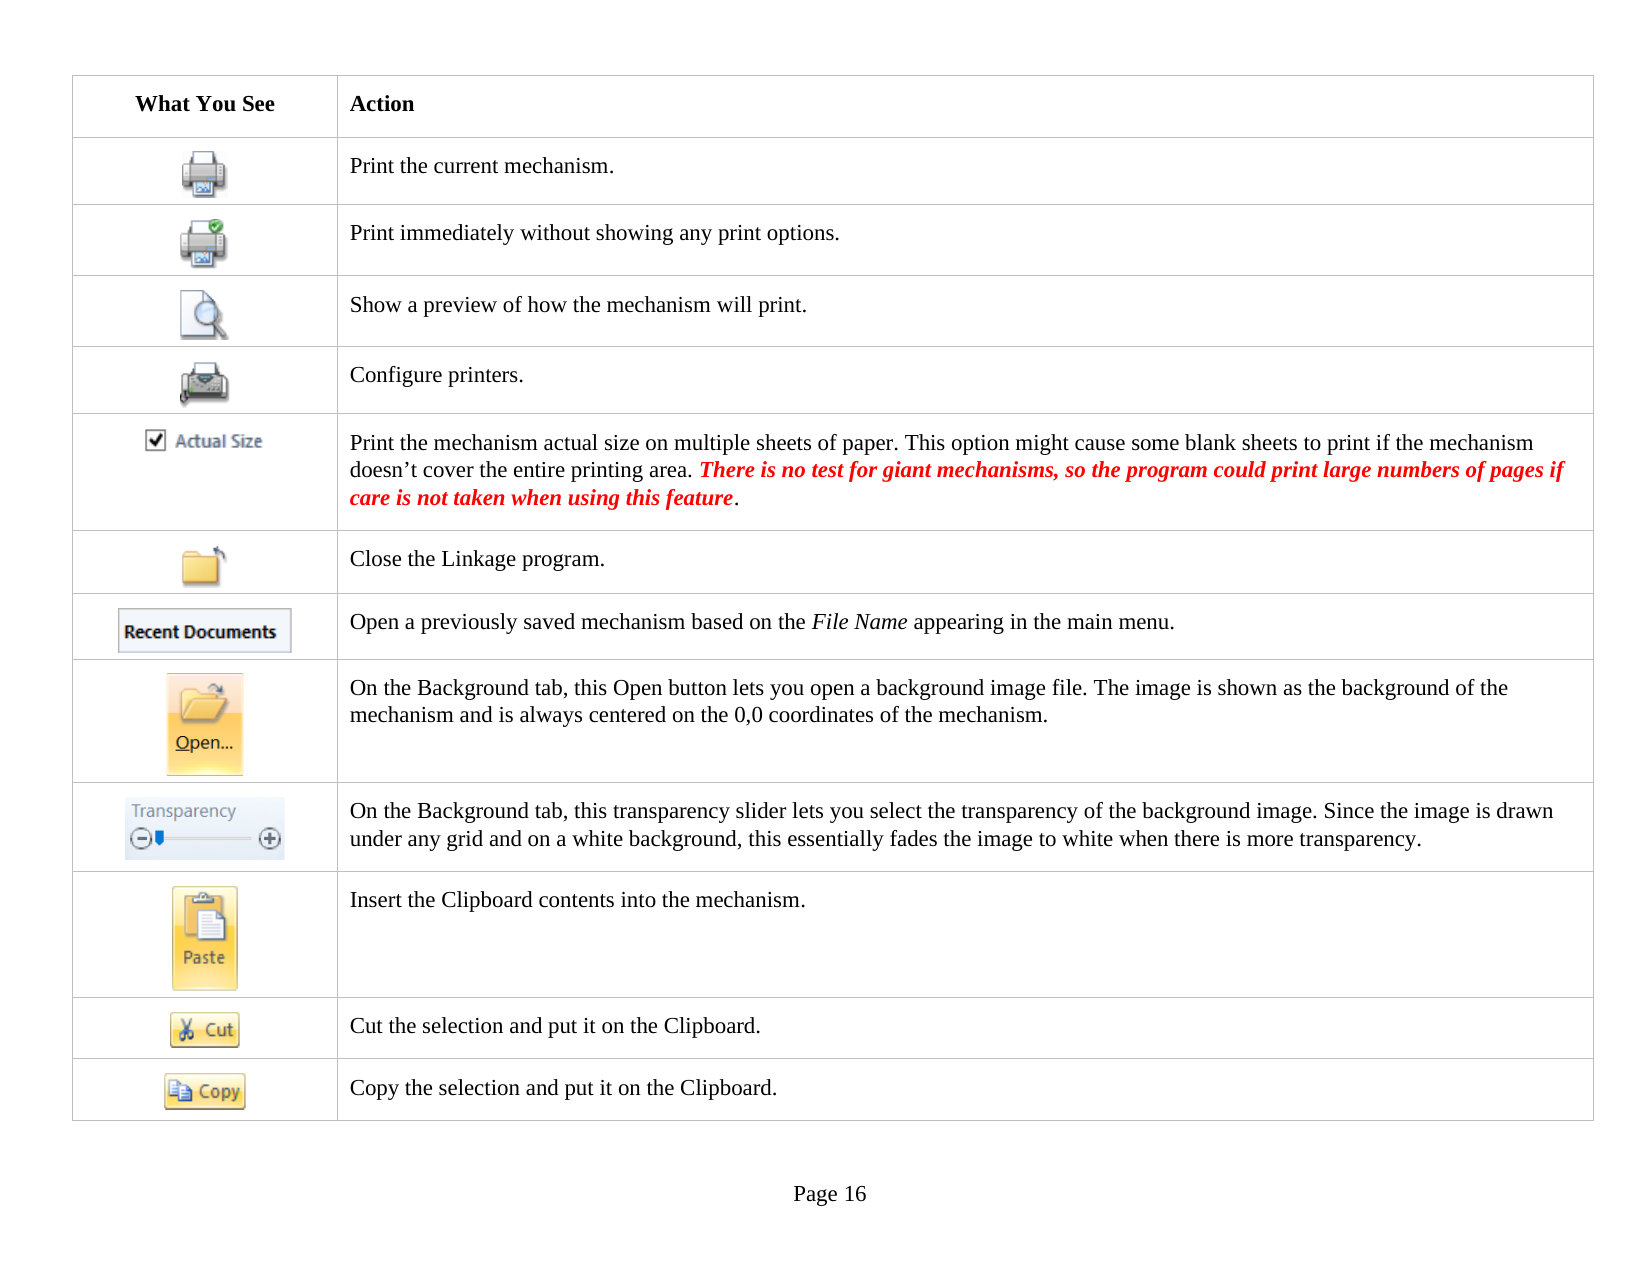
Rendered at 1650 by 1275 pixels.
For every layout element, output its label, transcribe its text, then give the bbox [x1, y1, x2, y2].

picture [125, 797, 285, 860]
picture [180, 361, 230, 408]
picture [170, 1012, 240, 1048]
table_cell [73, 998, 337, 1058]
table_cell [73, 783, 337, 871]
table_cell [73, 276, 337, 346]
table_cell [73, 414, 337, 530]
table_cell [73, 660, 337, 782]
picture [164, 1073, 246, 1110]
picture [180, 290, 230, 340]
table_cell Configure printers. [338, 347, 1593, 413]
picture [180, 219, 230, 270]
table_cell [73, 138, 337, 204]
table_cell Print the current mechanism. [338, 138, 1593, 204]
table_header What You See [73, 76, 337, 137]
table_cell [73, 531, 337, 593]
table_cell Close the Linkage program. [338, 531, 1593, 593]
table_cell Open a previously saved mechanism based on the File Name appearing in the main menu. [338, 594, 1593, 658]
table_cell Copy the selection and put it on the Clipboard. [338, 1059, 1593, 1120]
table_header Action [338, 76, 1593, 137]
table_cell Print the mechanism actual size on multiple sheets of paper. This option might cause some blank sheets to print if the mechanism doesn’t cover the entire printing area. There is no test for giant mechanisms, so the program could print large numbers of pages if care is not taken when using this feature. [338, 414, 1593, 530]
table_cell [73, 594, 337, 658]
table_cell [73, 347, 337, 413]
table_cell Insert the Clipboard contents into the mechanism. [338, 872, 1593, 997]
picture [182, 151, 228, 198]
picture [166, 673, 244, 776]
table_cell [73, 1059, 337, 1120]
table_cell [73, 872, 337, 997]
table_cell Cut the selection and put it on the Clipboard. [338, 998, 1593, 1058]
table_cell [73, 205, 337, 275]
table_cell On the Background tab, this Open button lets you open a background image file. The image is shown as the background of the mechanism and is always centered on the 0,0 coordinates of the mechanism. [338, 660, 1593, 782]
table_cell On the Background tab, this transparency slider lets you select the transparency of the background image. Since the image is drawn under any grid and on a white background, this essentially fades the image to white when there is more transparency. [338, 783, 1593, 871]
picture [182, 545, 228, 588]
picture [144, 428, 266, 453]
picture [172, 886, 238, 991]
picture [118, 608, 292, 653]
table_cell Show a preview of how the mechanism will print. [338, 276, 1593, 346]
table_cell Print immediately without showing any print options. [338, 205, 1593, 275]
